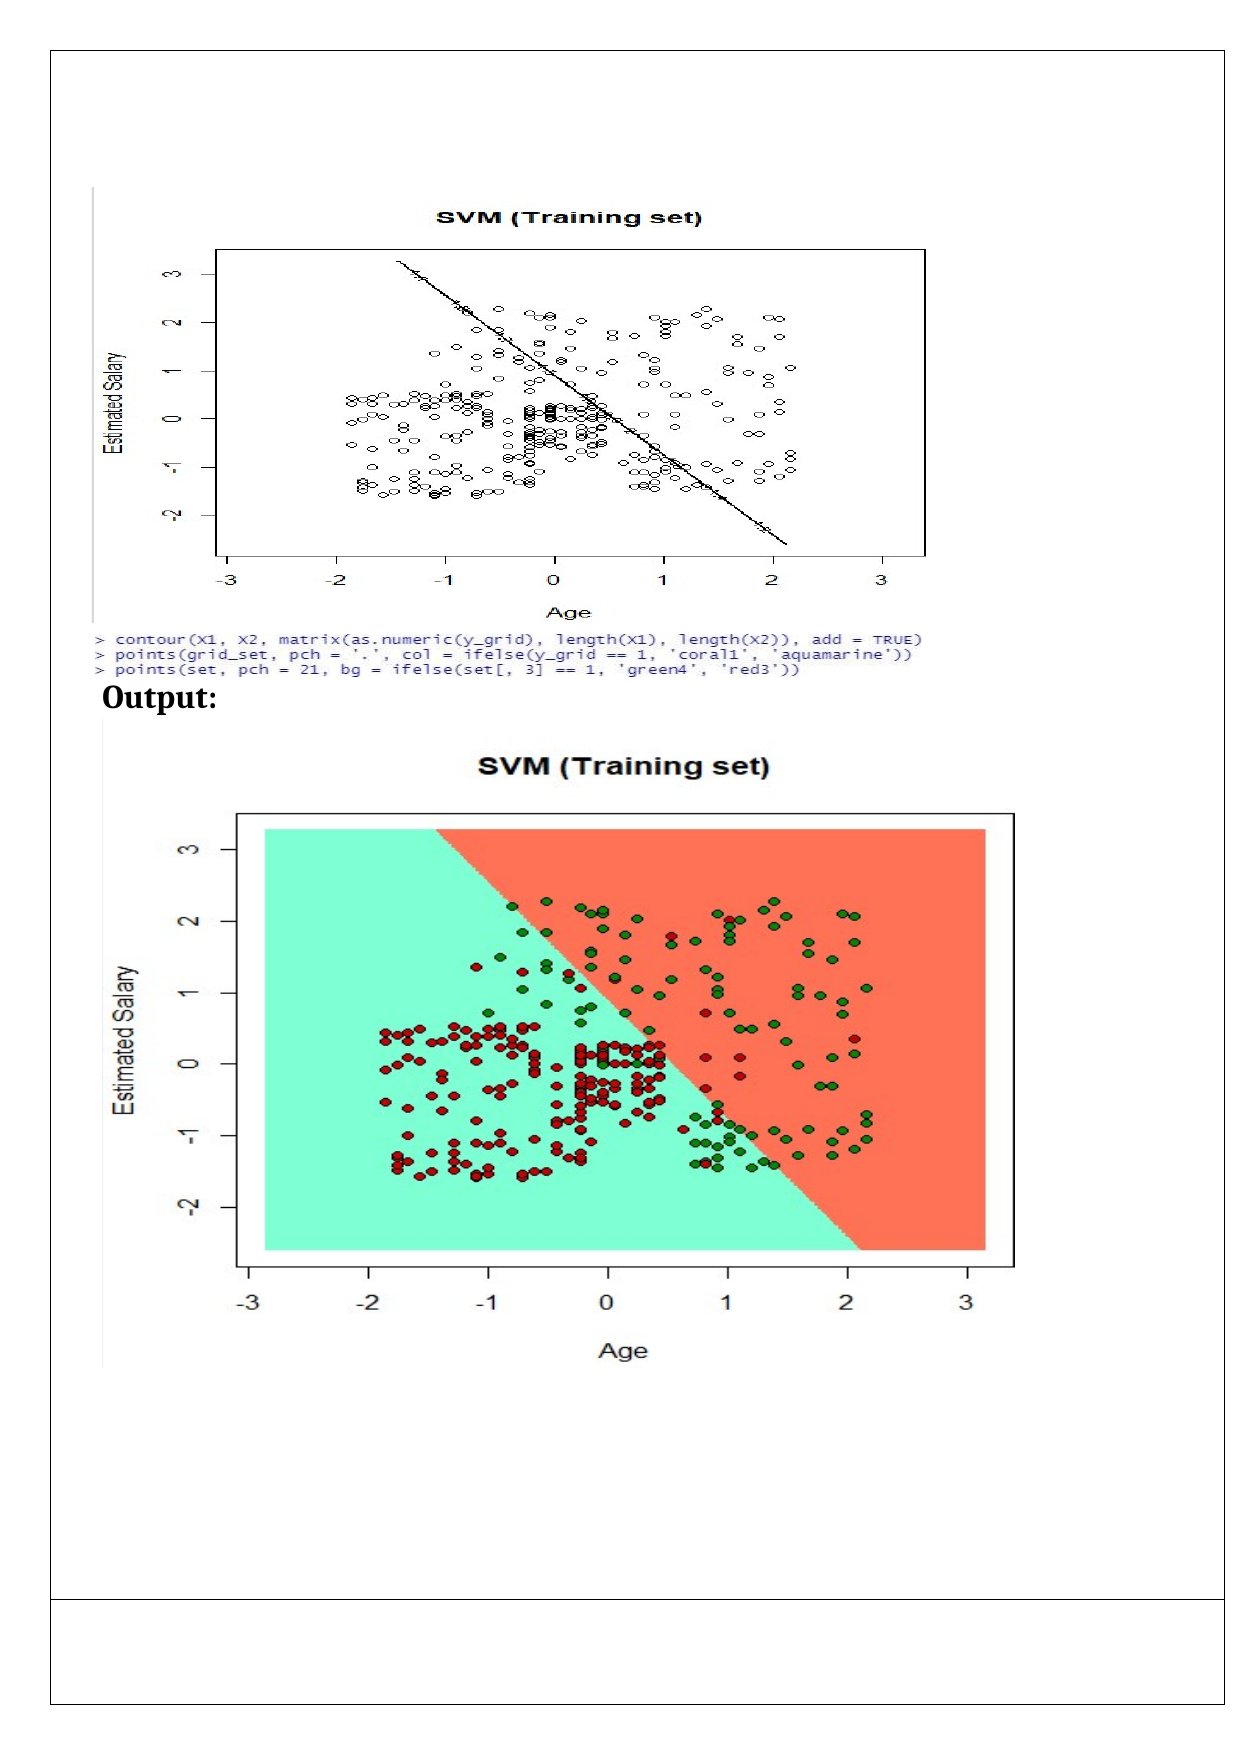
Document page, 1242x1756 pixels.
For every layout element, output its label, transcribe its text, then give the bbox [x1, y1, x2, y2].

picture [102, 719, 1015, 1368]
picture [91, 187, 926, 623]
text Output: [102, 678, 1224, 717]
picture [95, 634, 922, 677]
